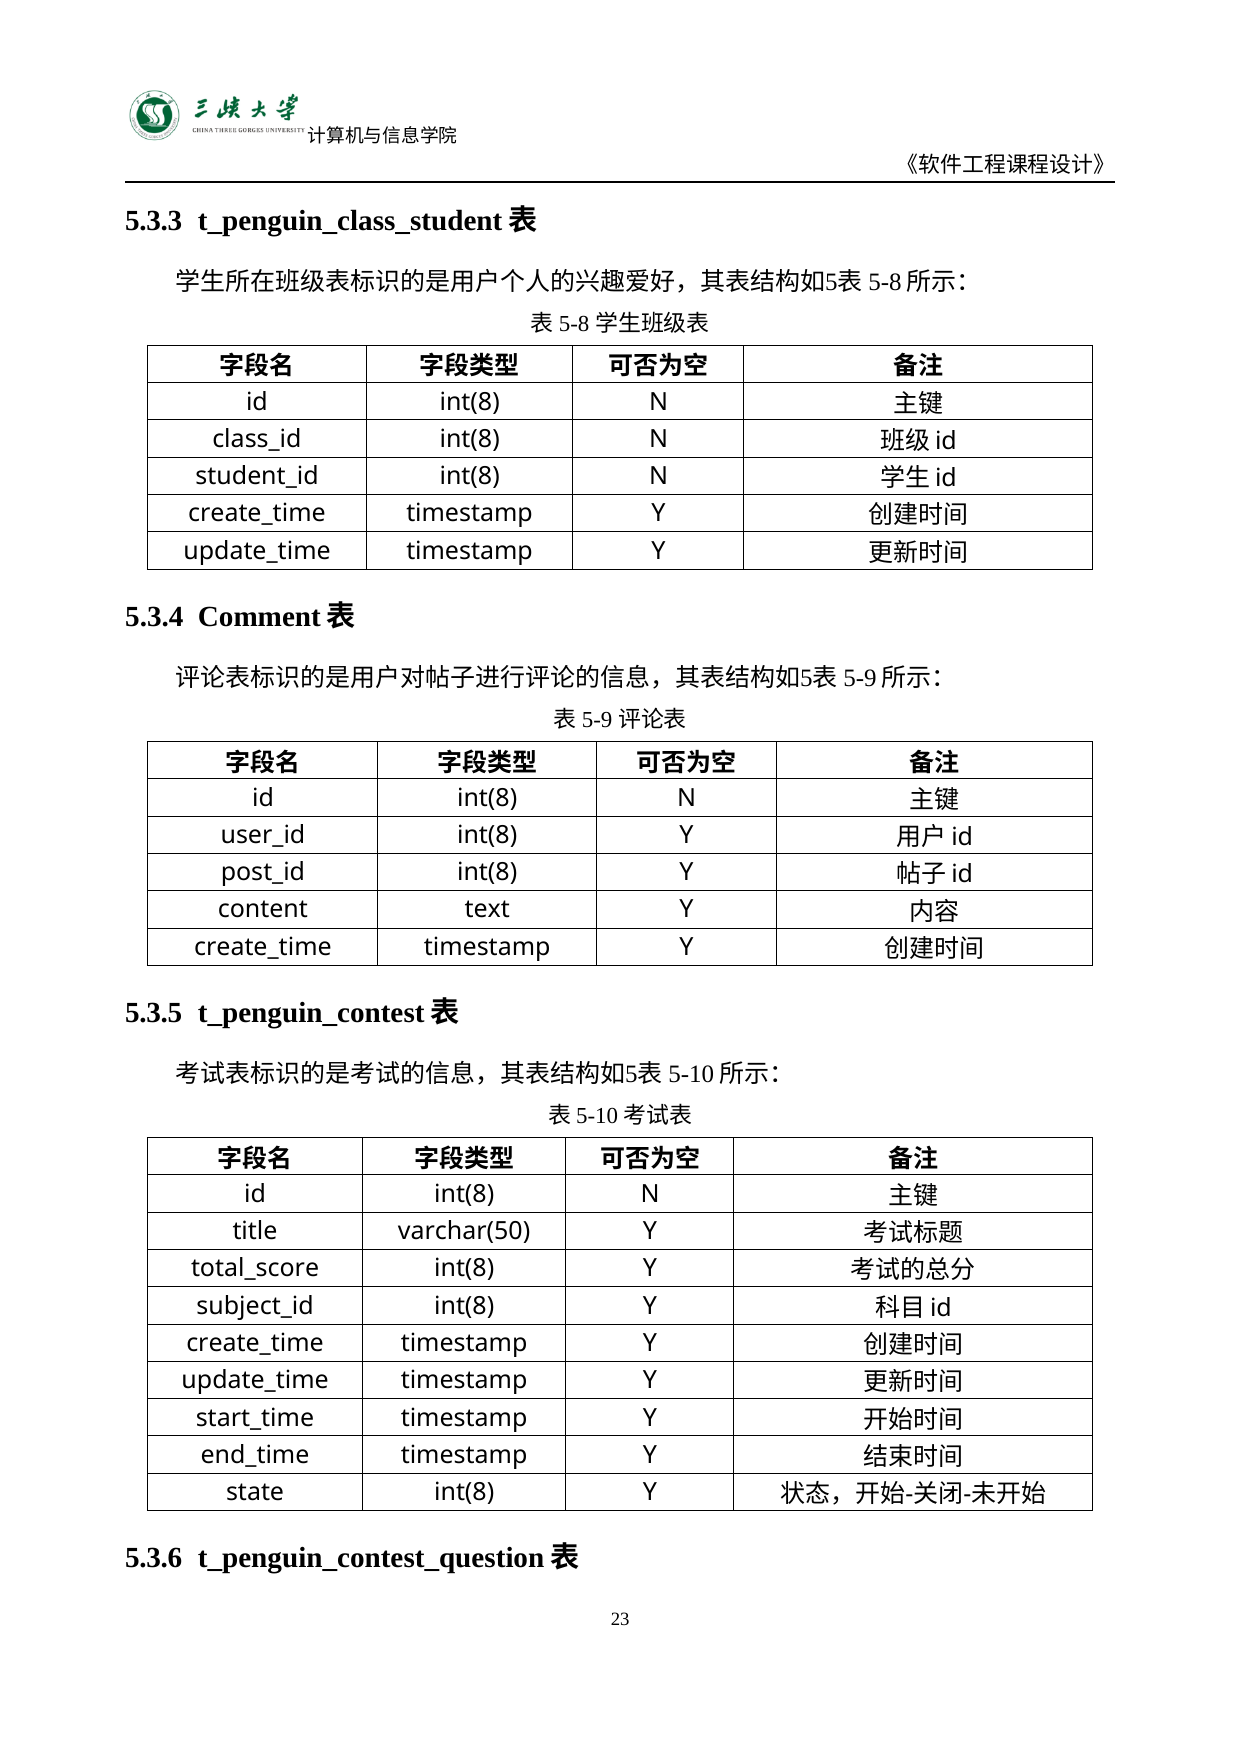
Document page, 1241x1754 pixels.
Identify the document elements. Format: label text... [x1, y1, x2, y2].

table_cell 主键 [777, 779, 1092, 816]
subtitle Comment表 [125, 592, 1115, 635]
table_cell end_time [148, 1436, 362, 1473]
table_header 备注 [734, 1138, 1092, 1174]
table_cell N [573, 458, 743, 494]
table_cell 主键 [744, 383, 1092, 419]
table_cell Y [566, 1325, 733, 1361]
table_cell int(8) [363, 1175, 565, 1212]
table_cell 科目id [734, 1287, 1092, 1323]
table_cell 状态，开始-关闭-未开始 [734, 1474, 1092, 1510]
table_cell subject_id [148, 1287, 362, 1323]
table_cell 更新时间 [744, 532, 1092, 568]
table_cell text [378, 891, 596, 927]
table_header 可否为空 [573, 346, 743, 382]
table_cell timestamp [363, 1399, 565, 1435]
table_cell 更新时间 [734, 1362, 1092, 1398]
table_cell update_time [148, 532, 366, 568]
table_cell 内容 [777, 891, 1092, 927]
table_header 字段类型 [363, 1138, 565, 1174]
table_cell id [148, 779, 377, 816]
table_cell Y [573, 532, 743, 568]
table_cell Y [566, 1287, 733, 1323]
table_cell create_time [148, 1325, 362, 1361]
table_cell user_id [148, 817, 377, 853]
table_cell Y [566, 1362, 733, 1398]
table_cell 结束时间 [734, 1436, 1092, 1473]
table_cell timestamp [363, 1436, 565, 1473]
subtitle t_penguin_contest表 [125, 989, 1115, 1031]
table_cell 班级id [744, 420, 1092, 457]
table_cell int(8) [363, 1474, 565, 1510]
table_header 备注 [777, 742, 1092, 778]
table_cell Y [566, 1399, 733, 1435]
table_cell Y [597, 891, 776, 927]
table_cell Y [597, 854, 776, 890]
table_header 字段类型 [378, 742, 596, 778]
table_header 字段类型 [367, 346, 572, 382]
table_cell int(8) [378, 779, 596, 816]
table_cell Y [573, 495, 743, 531]
table_cell Y [566, 1250, 733, 1286]
table_cell 主键 [734, 1175, 1092, 1212]
table_cell int(8) [367, 458, 572, 494]
table_cell 考试标题 [734, 1213, 1092, 1249]
table_cell 用户id [777, 817, 1092, 853]
table_cell timestamp [367, 495, 572, 531]
table_cell int(8) [363, 1250, 565, 1286]
table_cell post_id [148, 854, 377, 890]
table_cell content [148, 891, 377, 927]
table_cell 帖子id [777, 854, 1092, 890]
table_cell N [566, 1175, 733, 1212]
table_cell create_time [148, 495, 366, 531]
table_cell int(8) [363, 1287, 565, 1323]
table_header 可否为空 [566, 1138, 733, 1174]
table_cell student_id [148, 458, 366, 494]
table_cell 创建时间 [744, 495, 1092, 531]
table_cell Y [597, 817, 776, 853]
table_cell int(8) [378, 854, 596, 890]
subtitle t_penguin_class_student表 [125, 196, 1115, 239]
table_cell N [573, 420, 743, 457]
table_cell N [597, 779, 776, 816]
table_cell Y [566, 1213, 733, 1249]
table_cell 学生id [744, 458, 1092, 494]
table_cell timestamp [378, 929, 596, 965]
table_cell Y [597, 929, 776, 965]
table_cell Y [566, 1436, 733, 1473]
table_cell update_time [148, 1362, 362, 1398]
table_cell int(8) [367, 383, 572, 419]
table_cell Y [566, 1474, 733, 1510]
table_cell class_id [148, 420, 366, 457]
table_cell 考试的总分 [734, 1250, 1092, 1286]
table_cell id [148, 1175, 362, 1212]
table_cell N [573, 383, 743, 419]
table_cell int(8) [367, 420, 572, 457]
table_cell 创建时间 [777, 929, 1092, 965]
table_header 可否为空 [597, 742, 776, 778]
table_cell start_time [148, 1399, 362, 1435]
table_cell timestamp [363, 1325, 565, 1361]
table_header 字段名 [148, 346, 366, 382]
table_cell int(8) [378, 817, 596, 853]
table_header 字段名 [148, 742, 377, 778]
subtitle t_penguin_contest_question表 [125, 1534, 1115, 1576]
table_cell id [148, 383, 366, 419]
table_cell state [148, 1474, 362, 1510]
picture [125, 88, 308, 142]
table_header 字段名 [148, 1138, 362, 1174]
table_cell 开始时间 [734, 1399, 1092, 1435]
table_header 备注 [744, 346, 1092, 382]
table_cell varchar(50) [363, 1213, 565, 1249]
table_cell timestamp [363, 1362, 565, 1398]
table_cell create_time [148, 929, 377, 965]
table_cell timestamp [367, 532, 572, 568]
table_cell title [148, 1213, 362, 1249]
table_cell 创建时间 [734, 1325, 1092, 1361]
table_cell total_score [148, 1250, 362, 1286]
